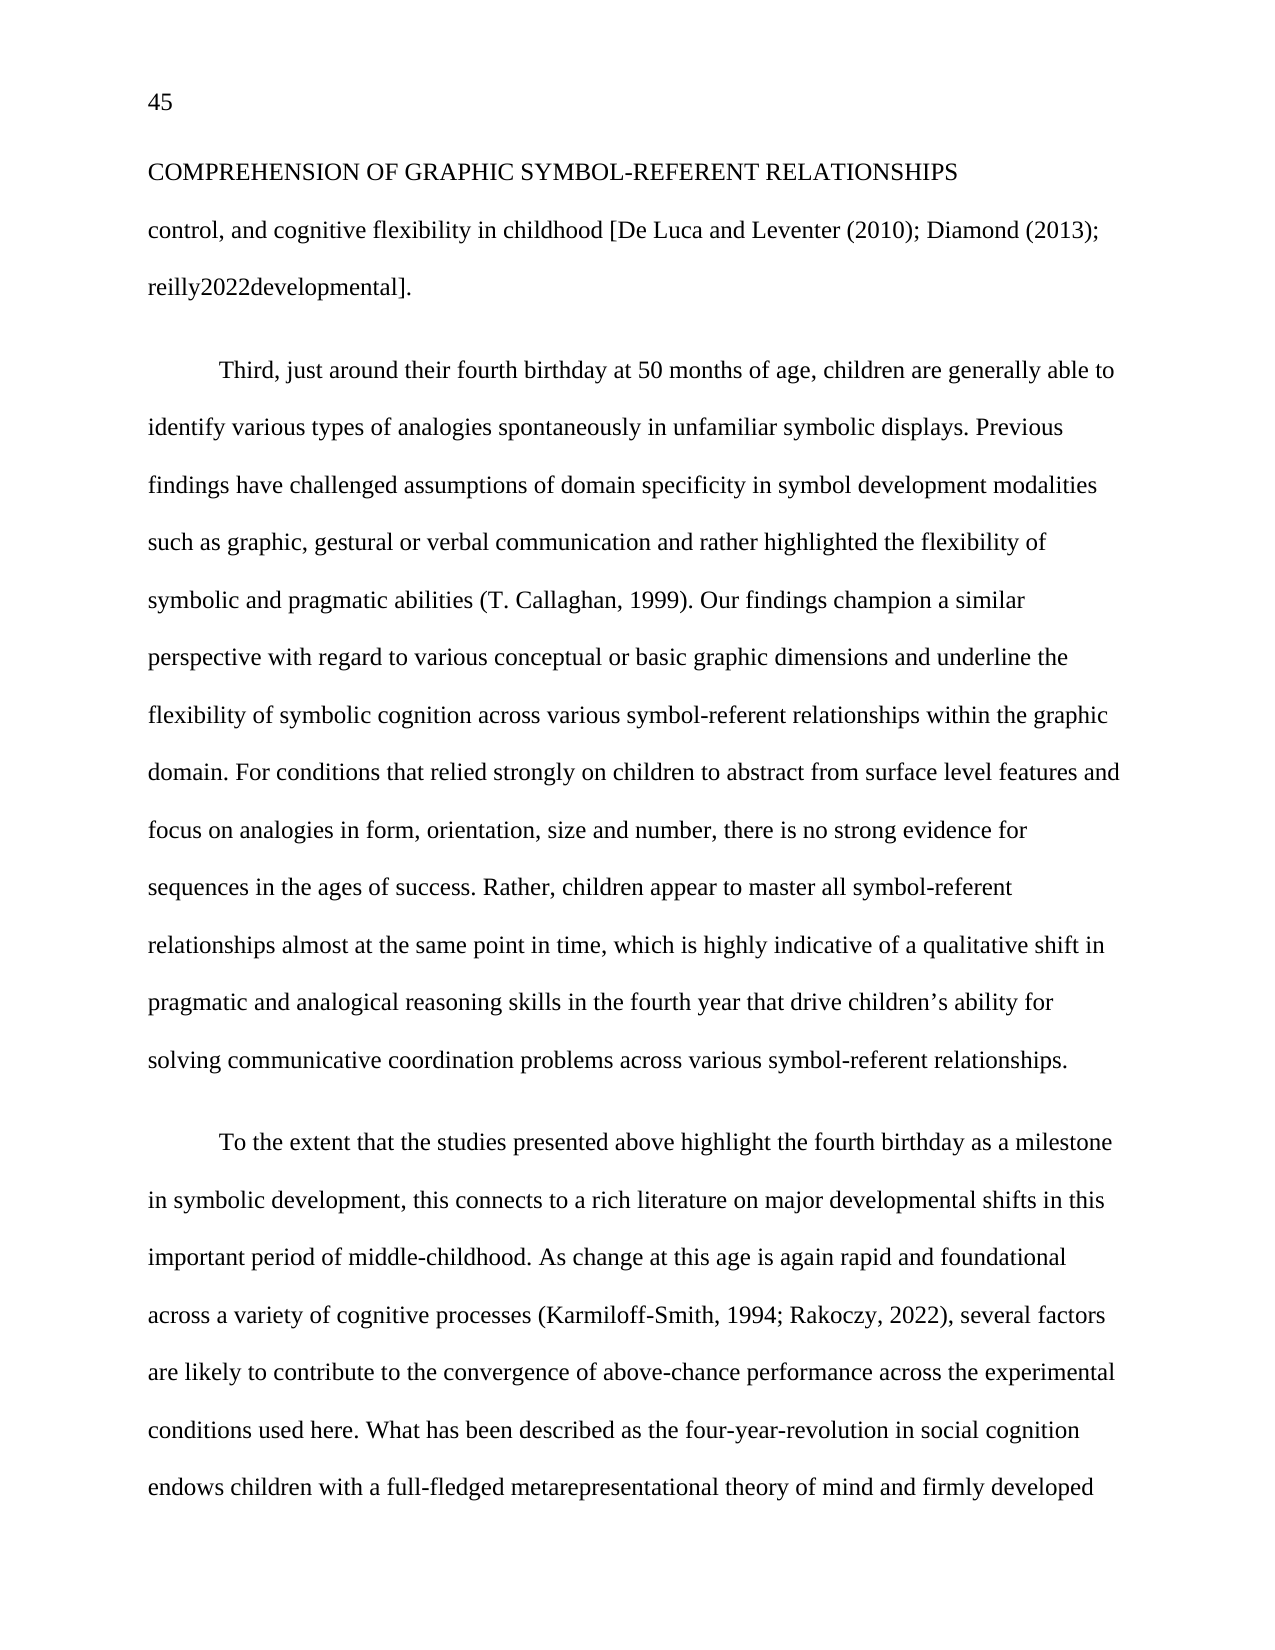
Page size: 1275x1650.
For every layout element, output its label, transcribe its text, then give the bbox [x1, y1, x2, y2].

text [148, 1127, 1127, 1501]
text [148, 215, 1127, 301]
text Third, just around their fourth birthday at 50 months of age, children are generally able to identify various types of analogies spontaneously in unfamiliar symbolic displays. Previous findings have challenged assumptions of domain specificity in symbol development modalities such as graphic, gestural or verbal communication and rather highlighted the flexibility of symbolic and pragmatic abilities (T. Callaghan, 1999). Our findings champion a similar perspective with regard to various conceptual or basic graphic dimensions and underline the flexibility of symbolic cognition across various symbol-referent relationships within the graphic domain. For conditions that relied strongly on children to abstract from surface level features and focus on analogies in form, orientation, size and number, there is no strong evidence for sequences in the ages of success. Rather, children appear to master all symbol-referent relationships almost at the same point in time, which is highly indicative of a qualitative shift in pragmatic and analogical reasoning skills in the fourth year that drive children’s ability for solving communicative coordination problems across various symbol-referent relationships. [148, 355, 1127, 1074]
